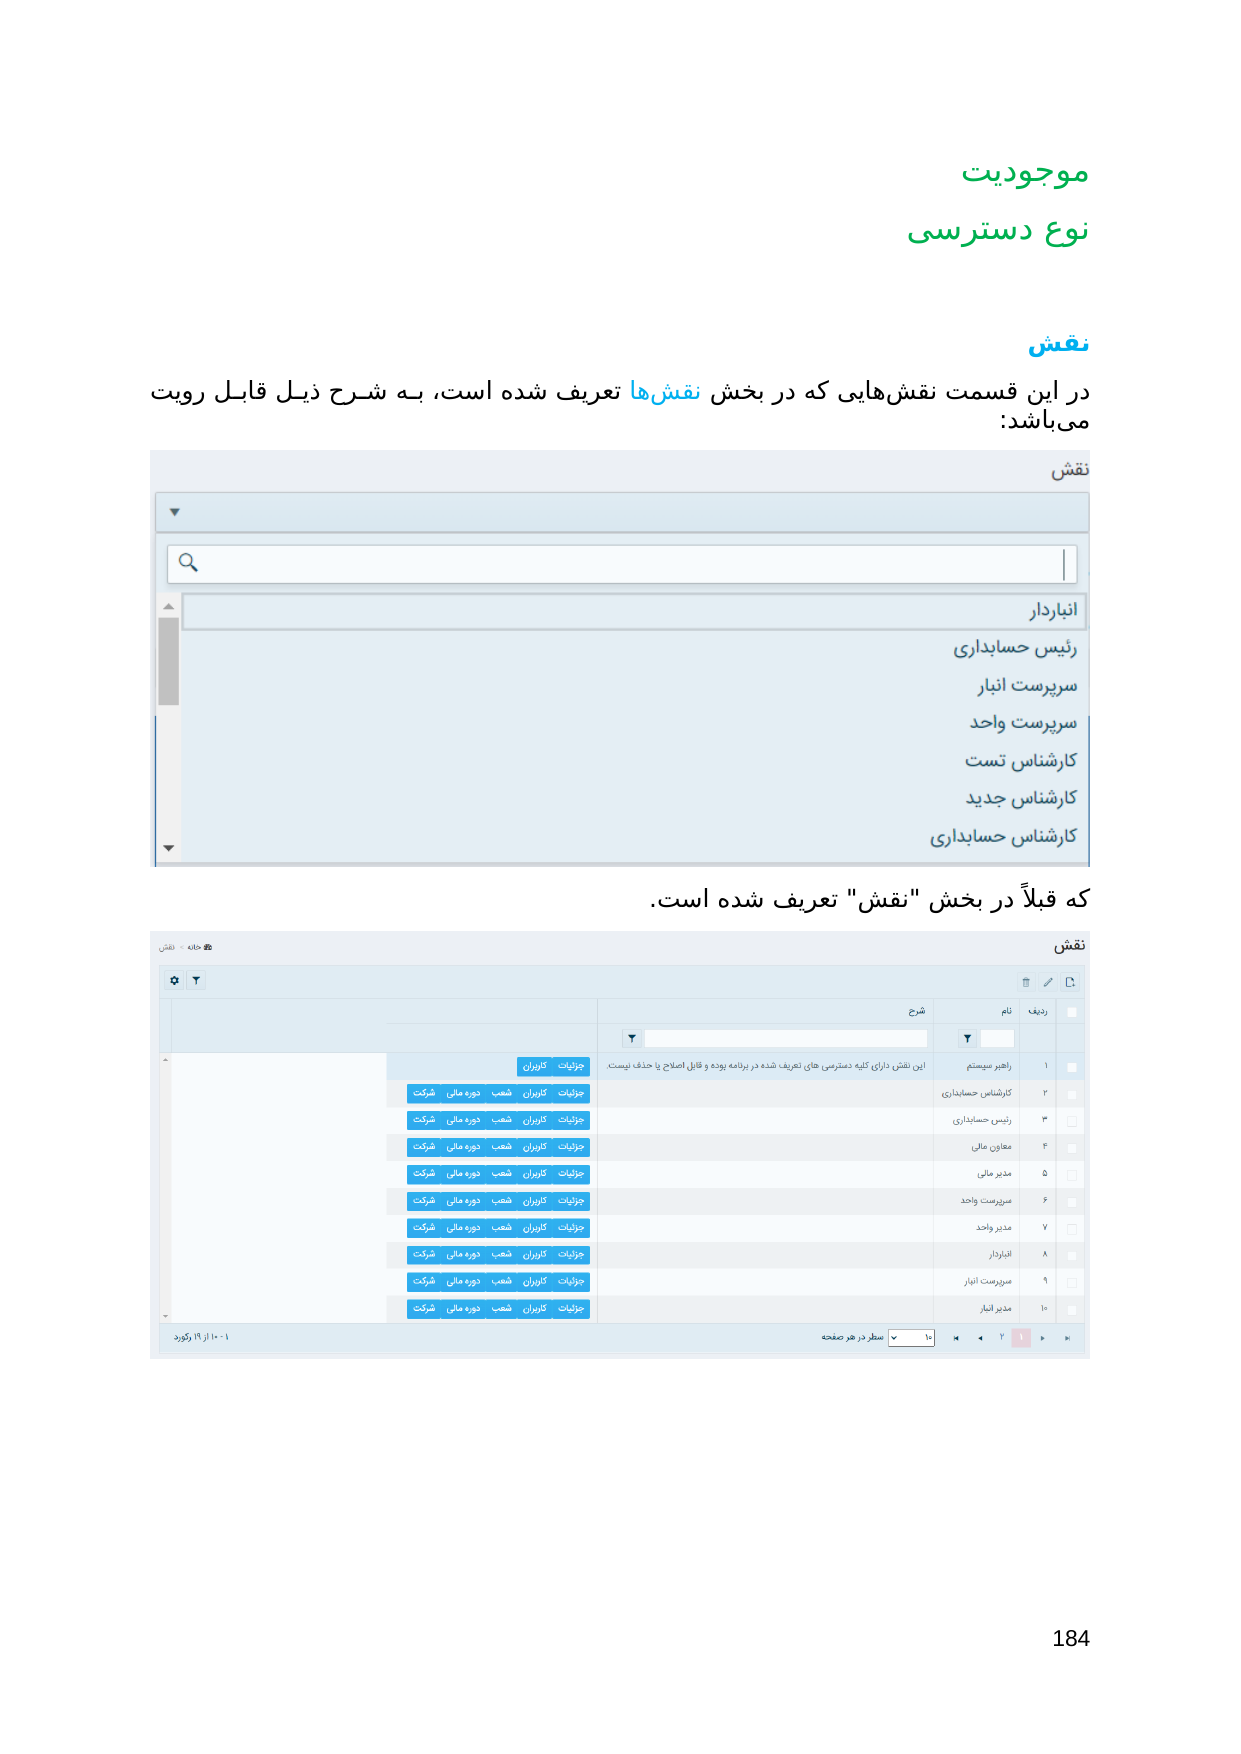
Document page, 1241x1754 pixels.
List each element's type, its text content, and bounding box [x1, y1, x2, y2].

text که قبلاً در بخش "نقش" تعریف شده است. [150, 884, 1090, 913]
picture [150, 450, 1090, 867]
picture [150, 931, 1090, 1359]
text در این قسمت نقش‌‌هایی که در بخش نقش‌‌ها تعریف شده است، به شرح ذیل قابل رویت می‌‌باشد: [150, 376, 1090, 434]
text نوع دسترسی [150, 208, 1090, 247]
text نقش [150, 328, 1090, 357]
text موجودیت [150, 150, 1090, 189]
